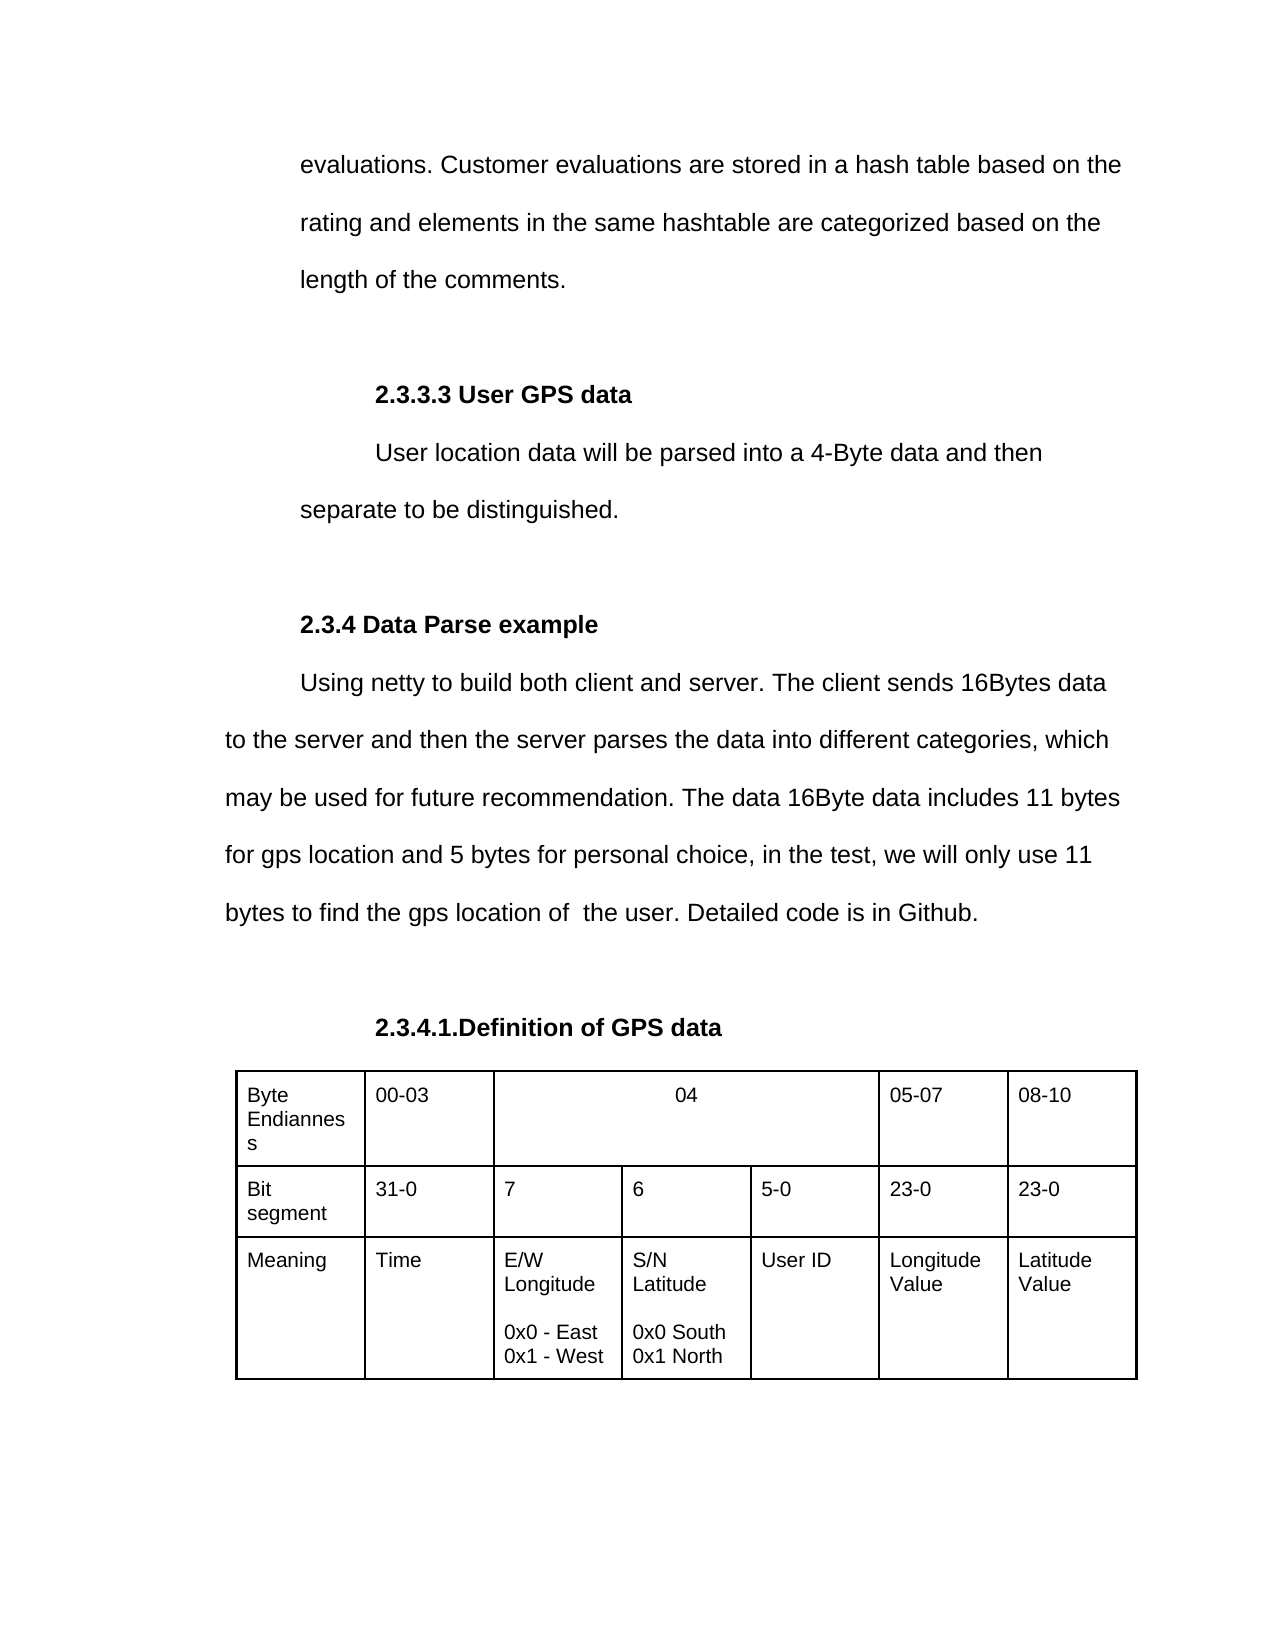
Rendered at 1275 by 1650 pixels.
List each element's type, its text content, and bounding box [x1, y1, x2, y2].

table_cell Meaning [238, 1238, 364, 1378]
table_cell 23-0 [1009, 1167, 1135, 1236]
text 2.3.3.3 User GPS data [300, 380, 1125, 409]
table_header 05-07 [880, 1072, 1007, 1165]
table_cell 7 [495, 1167, 621, 1236]
table_header 04 [495, 1072, 878, 1165]
text 2.3.4.1.Definition of GPS data [225, 1012, 1125, 1041]
table_cell S/N Latitude 0x0 South 0x1 North [623, 1238, 750, 1378]
table_cell User ID [752, 1238, 878, 1378]
table_cell 23-0 [880, 1167, 1007, 1236]
table_header 00-03 [366, 1072, 493, 1165]
text evaluations. Customer evaluations are stored in a hash table based on the rating and elements in the same hashtable are categorized based on the length of the comments. [300, 150, 1125, 294]
text User location data will be parsed into a 4-Byte data and then separate to be distinguished. [300, 437, 1125, 524]
table_cell 6 [623, 1167, 750, 1236]
table_cell Latitude Value [1009, 1238, 1135, 1378]
text 2.3.4 Data Parse example [300, 610, 1125, 639]
table_header 08-10 [1009, 1072, 1135, 1165]
table_cell Longitude Value [880, 1238, 1007, 1378]
table_cell Time [366, 1238, 493, 1378]
table_cell 31-0 [366, 1167, 493, 1236]
table_cell E/W Longitude 0x0 - East 0x1 - West [495, 1238, 621, 1378]
table_cell Bit segment [238, 1167, 364, 1236]
table_header Byte Endianness [238, 1072, 364, 1165]
text Using netty to build both client and server. The client sends 16Bytes data to the server and then the server parses the data into different categories, which may be used for future recommendation. The data 16Byte data includes 11 bytes for gps location and 5 bytes for personal choice, in the test, we will only use 11 bytes to find the gps location of the user. Detailed code is in Github. [225, 667, 1125, 926]
table_cell 5-0 [752, 1167, 878, 1236]
